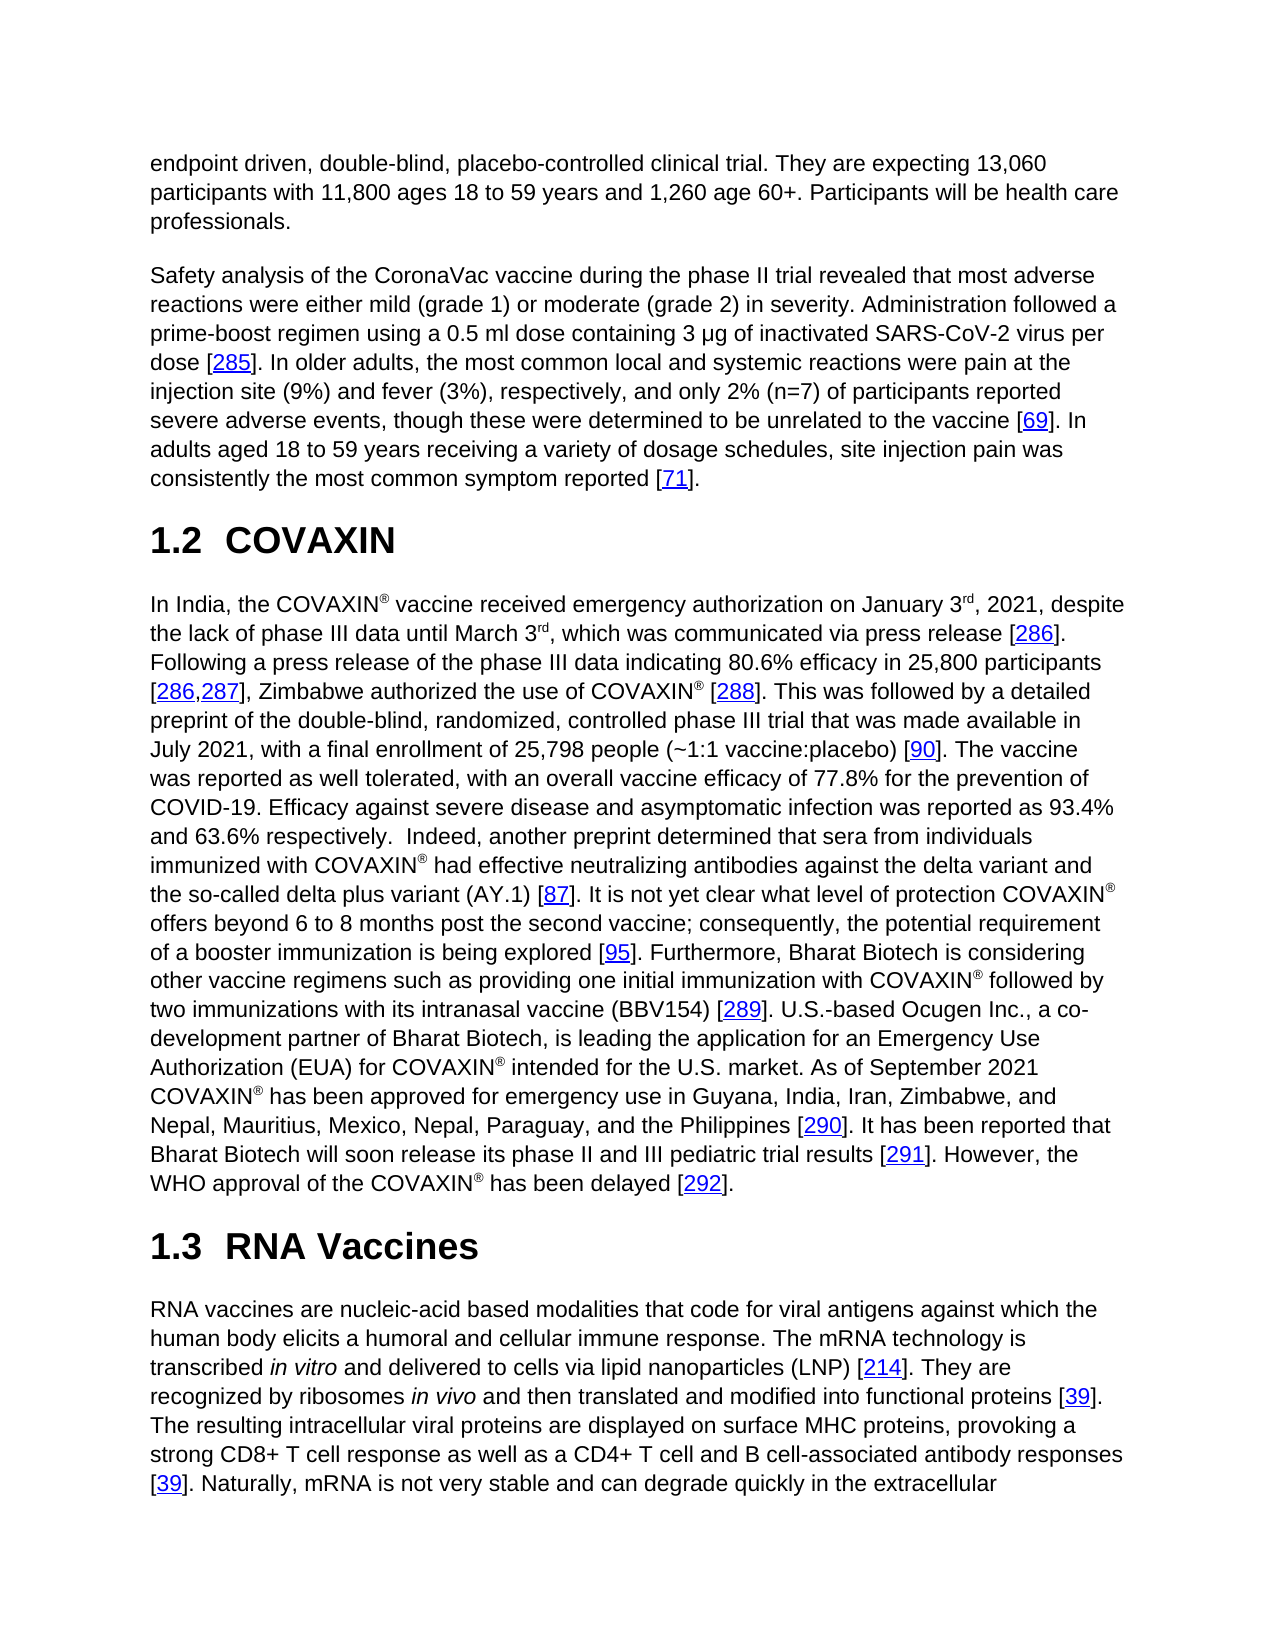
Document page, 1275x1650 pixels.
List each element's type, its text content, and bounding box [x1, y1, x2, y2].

text Safety analysis of the CoronaVac vaccine during the phase II trial revealed that most adverse reactions were either mild (grade 1) or moderate (grade 2) in severity. Administration followed a prime-boost regimen using a 0.5 ml dose containing 3 μg of inactivated SARS-CoV-2 virus per dose [285]. In older adults, the most common local and systemic reactions were pain at the injection site (9%) and fever (3%), respectively, and only 2% (n=7) of participants reported severe adverse events, though these were determined to be unrelated to the vaccine [69]. In adults aged 18 to 59 years receiving a variety of dosage schedules, site injection pain was consistently the most common symptom reported [71]. [150, 262, 1125, 491]
subtitle 1.2 COVAXIN [150, 518, 1125, 562]
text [150, 150, 1125, 234]
text In India, the COVAXIN® vaccine received emergency authorization on January 3rd, 2021, despite the lack of phase III data until March 3rd, which was communicated via press release [286]. Following a press release of the phase III data indicating 80.6% efficacy in 25,800 participants [286,287], Zimbabwe authorized the use of COVAXIN® [288]. This was followed by a detailed preprint of the double-blind, randomized, controlled phase III trial that was made available in July 2021, with a final enrollment of 25,798 people (~1:1 vaccine:placebo) [90]. The vaccine was reported as well tolerated, with an overall vaccine efficacy of 77.8% for the prevention of COVID-19. Efficacy against severe disease and asymptomatic infection was reported as 93.4% and 63.6% respectively. Indeed, another preprint determined that sera from individuals immunized with COVAXIN® had effective neutralizing antibodies against the delta variant and the so-called delta plus variant (AY.1) [87]. It is not yet clear what level of protection COVAXIN® offers beyond 6 to 8 months post the second vaccine; consequently, the potential requirement of a booster immunization is being explored [95]. Furthermore, Bharat Biotech is considering other vaccine regimens such as providing one initial immunization with COVAXIN® followed by two immunizations with its intranasal vaccine (BBV154) [289]. U.S.-based Ocugen Inc., a co-development partner of Bharat Biotech, is leading the application for an Emergency Use Authorization (EUA) for COVAXIN® intended for the U.S. market. As of September 2021 COVAXIN® has been approved for emergency use in Guyana, India, Iran, Zimbabwe, and Nepal, Mauritius, Mexico, Nepal, Paraguay, and the Philippines [290]. It has been reported that Bharat Biotech will soon release its phase II and III pediatric trial results [291]. However, the WHO approval of the COVAXIN® has been delayed [292]. [150, 591, 1125, 1196]
subtitle 1.3 RNA Vaccines [150, 1224, 1125, 1267]
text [150, 1296, 1125, 1497]
